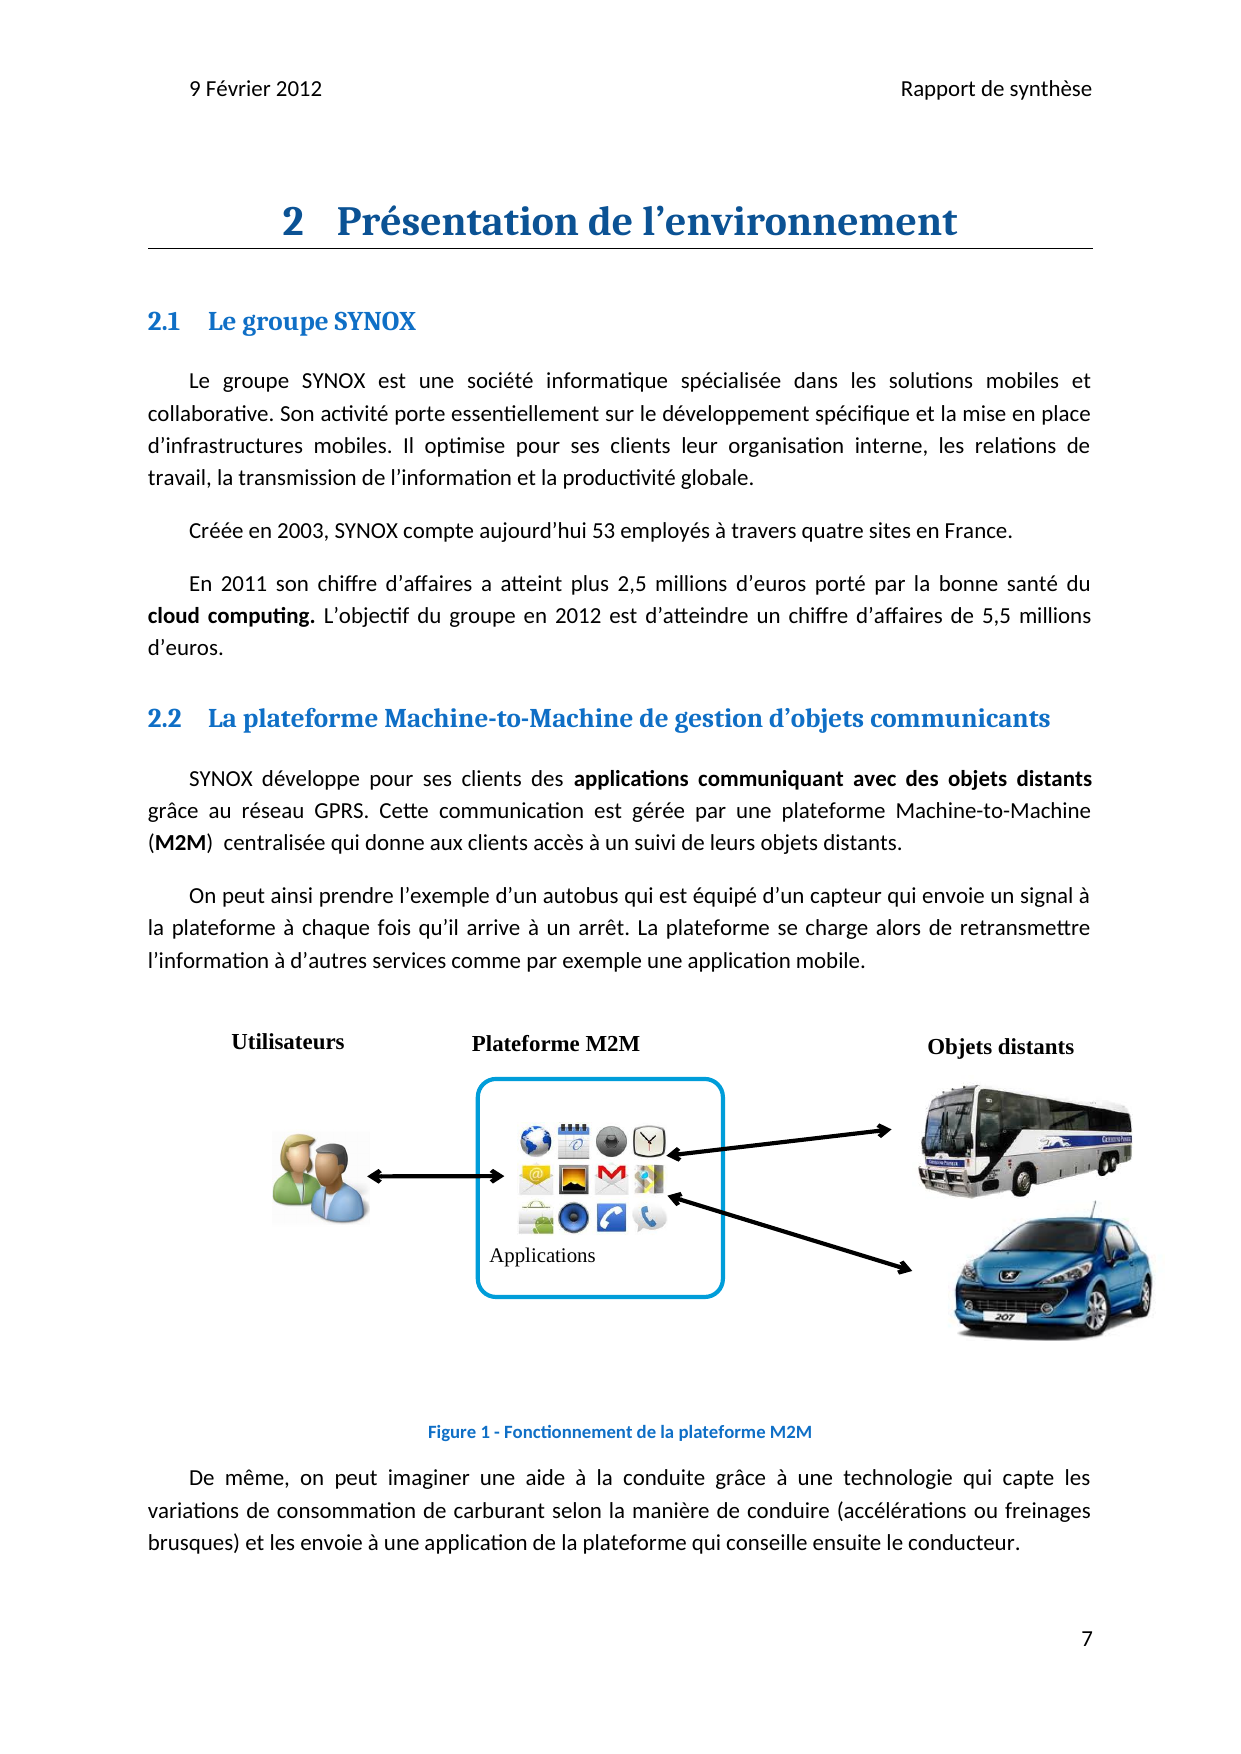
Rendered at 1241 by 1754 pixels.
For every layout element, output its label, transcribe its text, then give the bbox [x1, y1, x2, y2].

picture [272, 1129, 370, 1227]
text Le groupe SYNOX est une société informatique spécialisée dans les solutions mobiles et collaborative. Son activité porte essentiellement sur le développement spécifique et la mise en place d’infrastructures mobiles. Il optimise pour ses clients leur organisation interne, les relations de travail, la transmission de l’information et la productivité globale. [148, 367, 1093, 491]
subtitle Le groupe SYNOX [148, 306, 1093, 337]
text De même, on peut imaginer une aide à la conduite grâce à une technologie qui capte les variations de consommation de carburant selon la manière de conduire (accélérations ou freinages brusques) et les envoie à une application de la plateforme qui conseille ensuite le conducteur. [148, 1463, 1093, 1556]
text En 2011 son chiffre d’affaires a atteint plus 2,5 millions d’euros porté par la bonne santé du cloud computing. L’objectif du groupe en 2012 est d’atteindre un chiffre d’affaires de 5,5 millions d’euros. [148, 569, 1093, 662]
subtitle La plateforme Machine-to-Machine de gestion d’objets communicants [148, 703, 1093, 734]
picture [517, 1122, 668, 1236]
picture [912, 1075, 1165, 1341]
text SYNOX développe pour ses clients des applications communiquant avec des objets distants grâce au réseau GPRS. Cette communication est gérée par une plateforme Machine-to-Machine (M2M) centralisée qui donne aux clients accès à un suivi de leurs objets distants. [148, 764, 1093, 856]
subtitle Présentation de l’environnement [148, 198, 1093, 248]
text On peut ainsi prendre l’exemple d’un autobus qui est équipé d’un capteur qui envoie un signal à la plateforme à chaque fois qu’il arrive à un arrêt. La plateforme se charge alors de retransmettre l’information à d’autres services comme par exemple une application mobile. [148, 881, 1093, 974]
text Créée en 2003, SYNOX compte aujourd’hui 53 employés à travers quatre sites en France. [148, 516, 1093, 544]
